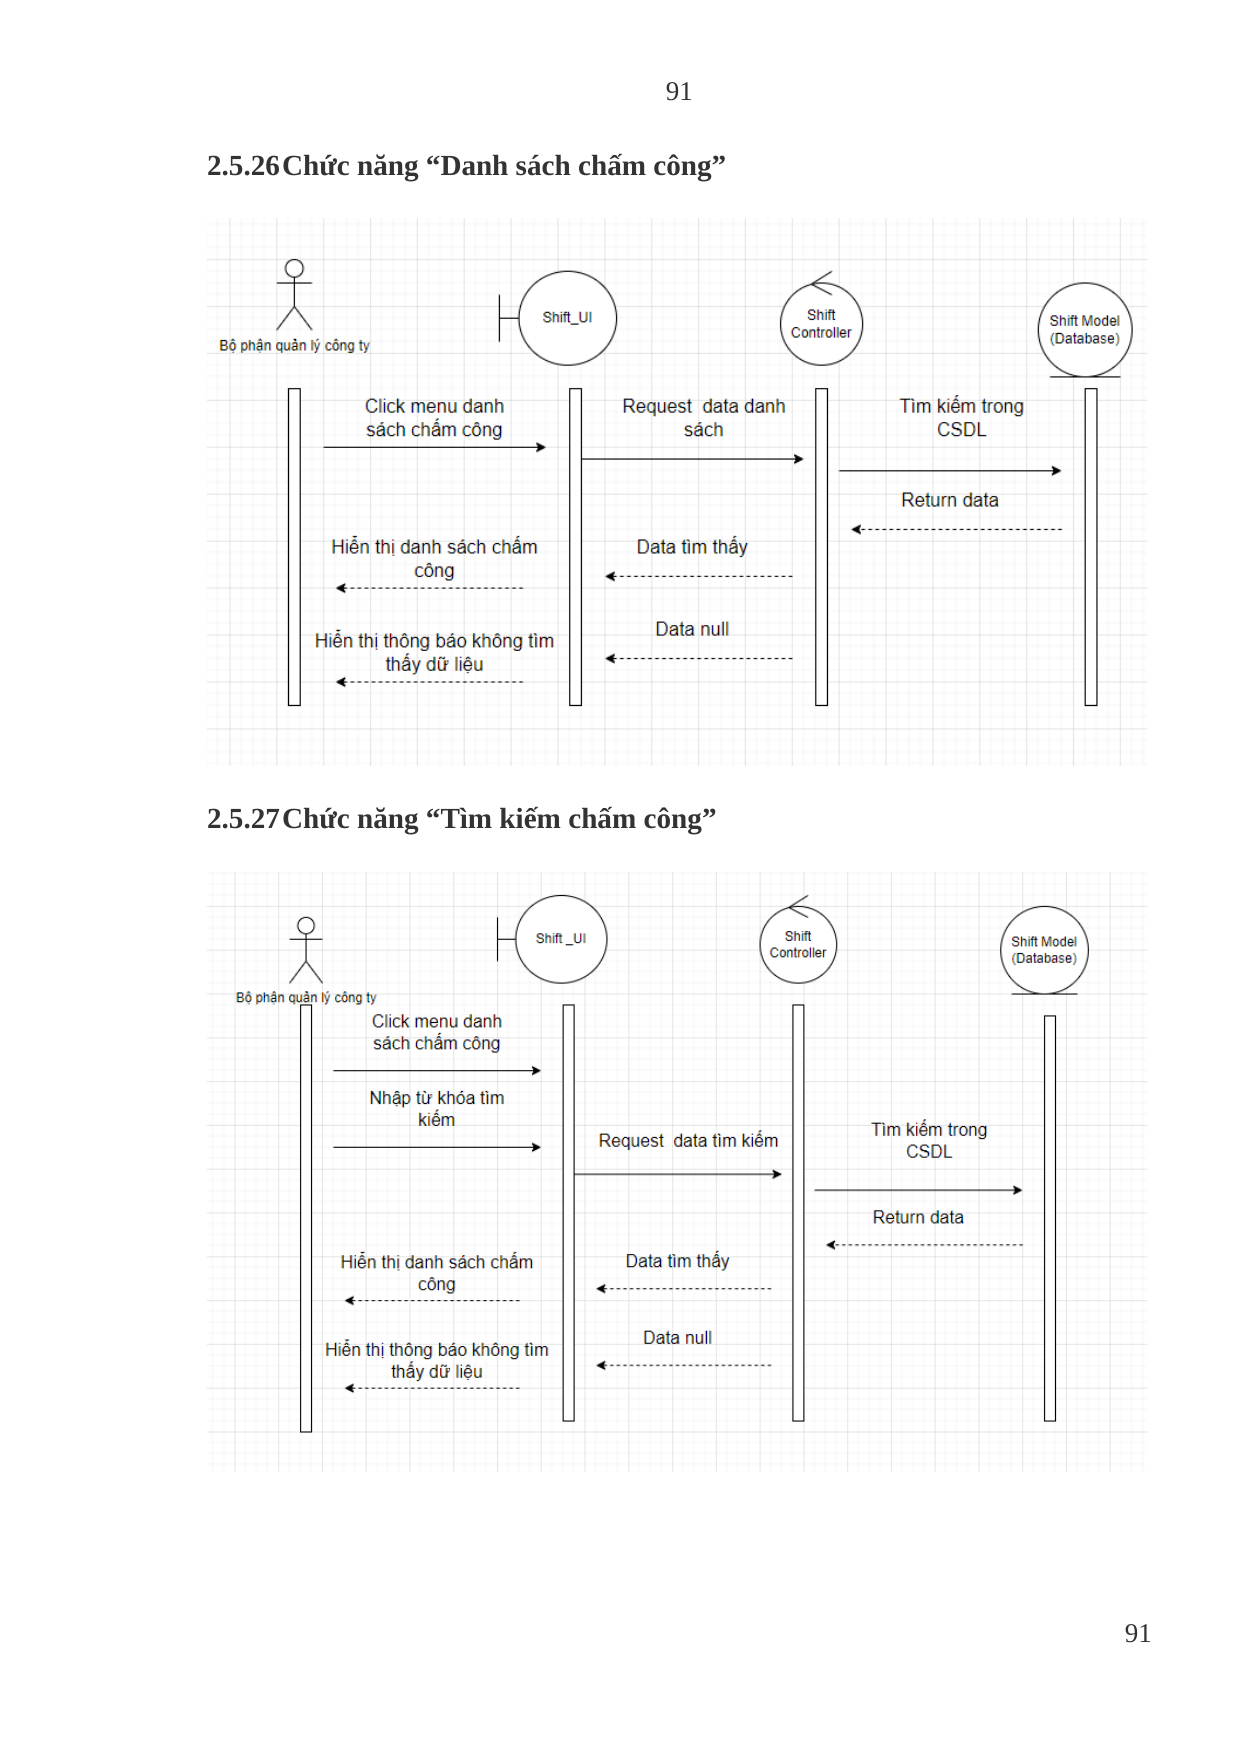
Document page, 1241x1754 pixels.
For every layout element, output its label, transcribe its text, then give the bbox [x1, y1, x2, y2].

picture [206, 872, 1148, 1472]
picture [206, 218, 1148, 766]
subtitle Chức năng “Danh sách chấm công” [207, 148, 1152, 181]
subtitle Chức năng “Tìm kiếm chấm công” [207, 801, 1152, 835]
